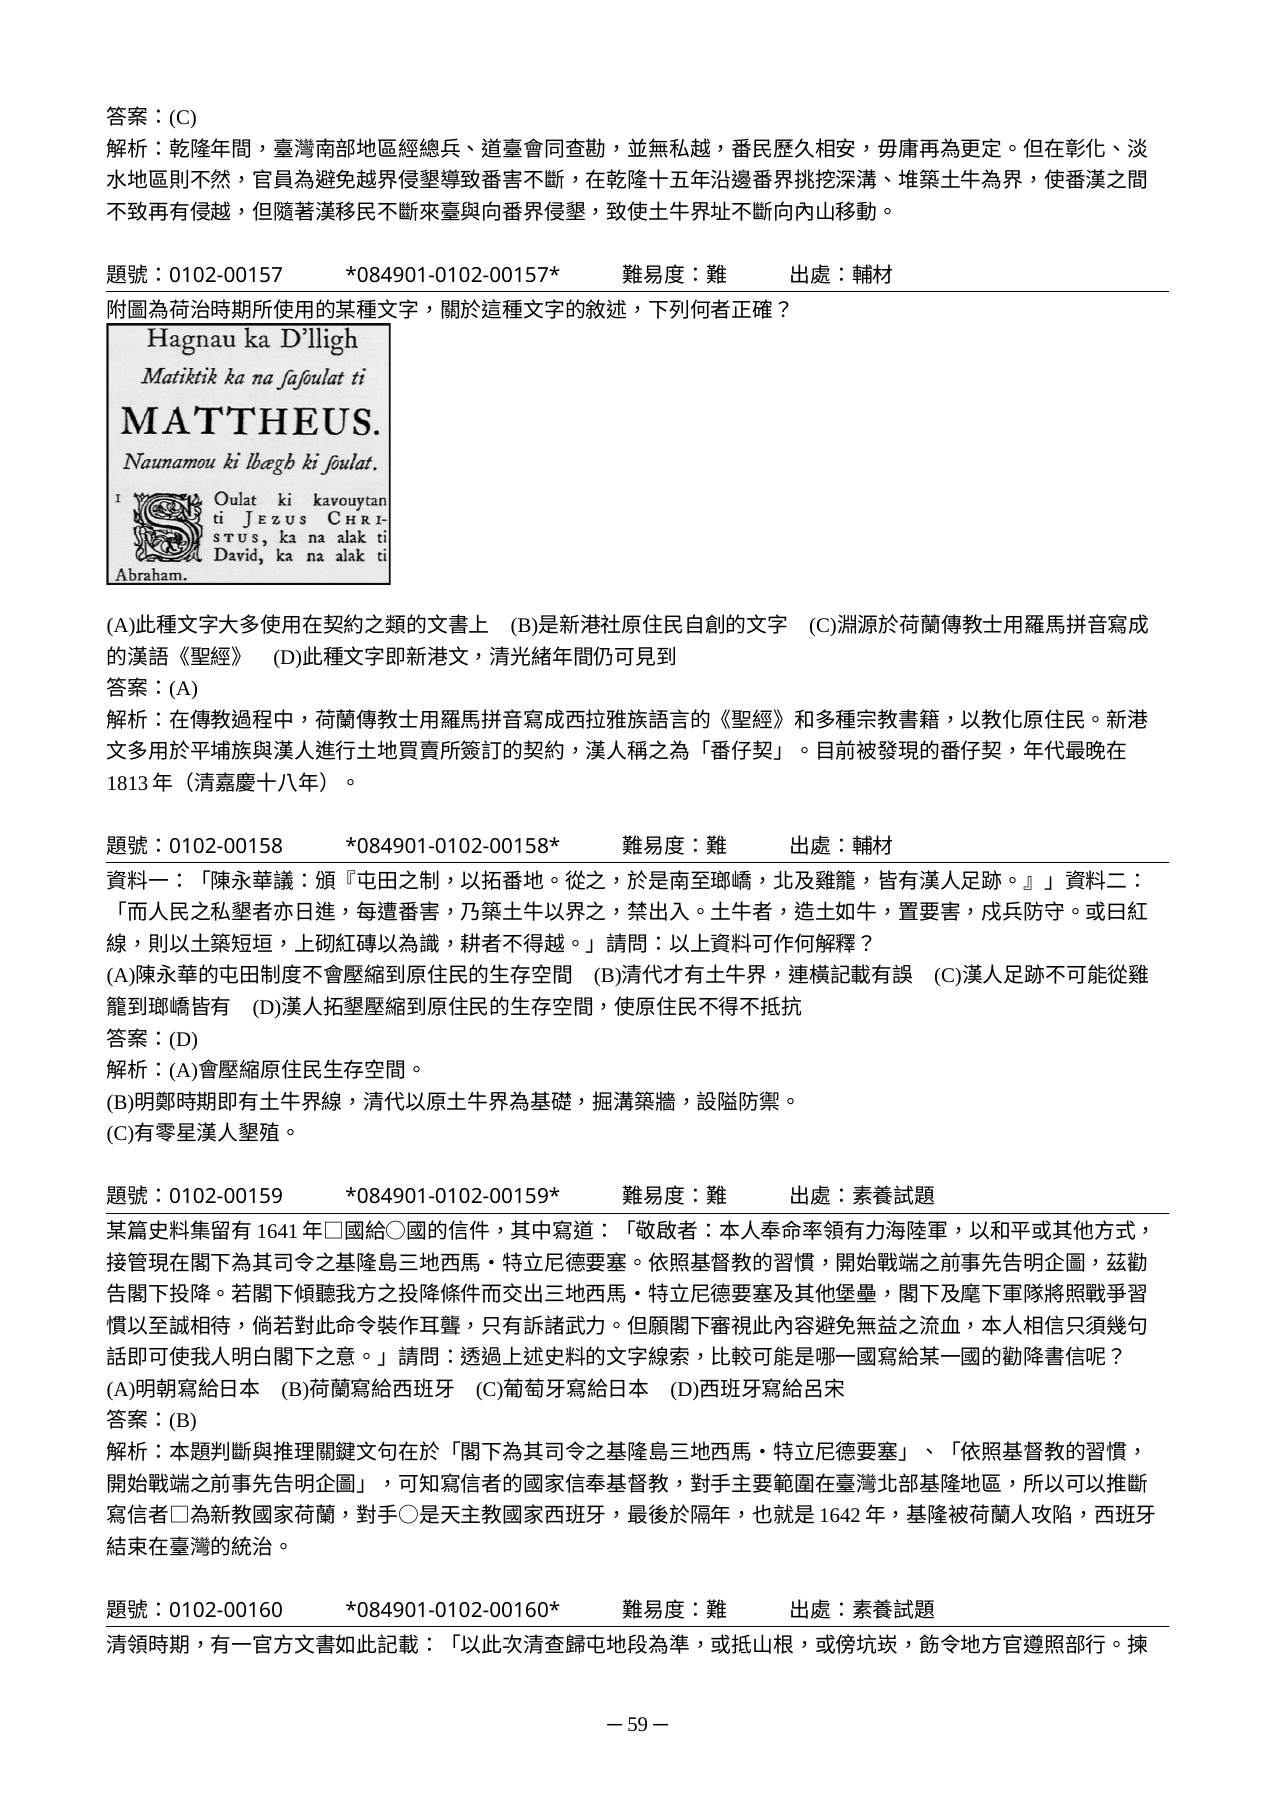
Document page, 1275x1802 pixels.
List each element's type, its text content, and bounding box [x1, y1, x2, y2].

picture [106, 323, 391, 585]
text 題號：0102-00160 *084901-0102-00160* 難易度：難 出處：素養試題 [106, 1592, 1169, 1626]
text 題號：0102-00157 *084901-0102-00157* 難易度：難 出處：輔材 [106, 257, 1169, 291]
text 答案：(A) [106, 671, 1169, 702]
text 解析：在傳教過程中，荷蘭傳教士用羅馬拼音寫成西拉雅族語言的《聖經》和多種宗教書籍，以教化原住民。新港文多用於平埔族與漢人進行土地買賣所簽訂的契約，漢人稱之為「番仔契」。目前被發現的番仔契，年代最晚在1813年（清嘉慶十八年）。 [106, 702, 1169, 797]
text 資料一：「陳永華議：頒『屯田之制，以拓番地。從之，於是南至瑯嶠，北及雞籠，皆有漢人足跡。』」資料二：「而人民之私墾者亦日進，每遭番害，乃築土牛以界之，禁出入。土牛者，造土如牛，置要害，戍兵防守。或曰紅線，則以土築短垣，上砌紅磚以為識，耕者不得越。」請問：以上資料可作何解釋？ (A)陳永華的屯田制度不會壓縮到原住民的生存空間 (B)清代才有土牛界，連橫記載有誤 (C)漢人足跡不可能從雞籠到瑯嶠皆有 (D)漢人拓墾壓縮到原住民的生存空間，使原住民不得不抵抗 [106, 863, 1169, 1021]
text 答案：(D) [106, 1021, 1169, 1053]
text 答案：(B) [106, 1403, 1169, 1435]
text 解析：(A)會壓縮原住民生存空間。 (B)明鄭時期即有土牛界線，清代以原土牛界為基礎，掘溝築牆，設隘防禦。 (C)有零星漢人墾殖。 [106, 1053, 1169, 1147]
text 某篇史料集留有1641年□國給○國的信件，其中寫道：「敬啟者：本人奉命率領有力海陸軍，以和平或其他方式，接管現在閣下為其司令之基隆島三地西馬‧特立尼德要塞。依照基督教的習慣，開始戰端之前事先告明企圖，茲勸告閣下投降。若閣下傾聽我方之投降條件而交出三地西馬‧特立尼德要塞及其他堡壘，閣下及麾下軍隊將照戰爭習慣以至誠相待，倘若對此命令裝作耳聾，只有訴諸武力。但願閣下審視此內容避免無益之流血，本人相信只須幾句話即可使我人明白閣下之意。」請問：透過上述史料的文字線索，比較可能是哪一國寫給某一國的勸降書信呢？ (A)明朝寫給日本 (B)荷蘭寫給西班牙 (C)葡萄牙寫給日本 (D)西班牙寫給呂宋 [106, 1214, 1169, 1403]
text 解析：本題判斷與推理關鍵文句在於「閣下為其司令之基隆島三地西馬‧特立尼德要塞」、「依照基督教的習慣，開始戰端之前事先告明企圖」，可知寫信者的國家信奉基督教，對手主要範圍在臺灣北部基隆地區，所以可以推斷寫信者□為新教國家荷蘭，對手○是天主教國家西班牙，最後於隔年，也就是1642年，基隆被荷蘭人攻陷，西班牙結束在臺灣的統治。 [106, 1435, 1169, 1561]
text 附圖為荷治時期所使用的某種文字，關於這種文字的敘述，下列何者正確？ (A)此種文字大多使用在契約之類的文書上 (B)是新港社原住民自創的文字 (C)淵源於荷蘭傳教士用羅馬拼音寫成的漢語《聖經》 (D)此種文字即新港文，清光緒年間仍可見到 [106, 292, 1169, 671]
text 答案：(C) [106, 100, 1169, 131]
text 解析：乾隆年間，臺灣南部地區經總兵、道臺會同查勘，並無私越，番民歷久相安，毋庸再為更定。但在彰化、淡水地區則不然，官員為避免越界侵墾導致番害不斷，在乾隆十五年沿邊番界挑挖深溝、堆築土牛為界，使番漢之間不致再有侵越，但隨著漢移民不斷來臺與向番界侵墾，致使土牛界址不斷向內山移動。 [106, 131, 1169, 226]
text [106, 1627, 1169, 1659]
text 題號：0102-00158 *084901-0102-00158* 難易度：難 出處：輔材 [106, 829, 1169, 862]
text 題號：0102-00159 *084901-0102-00159* 難易度：難 出處：素養試題 [106, 1179, 1169, 1213]
